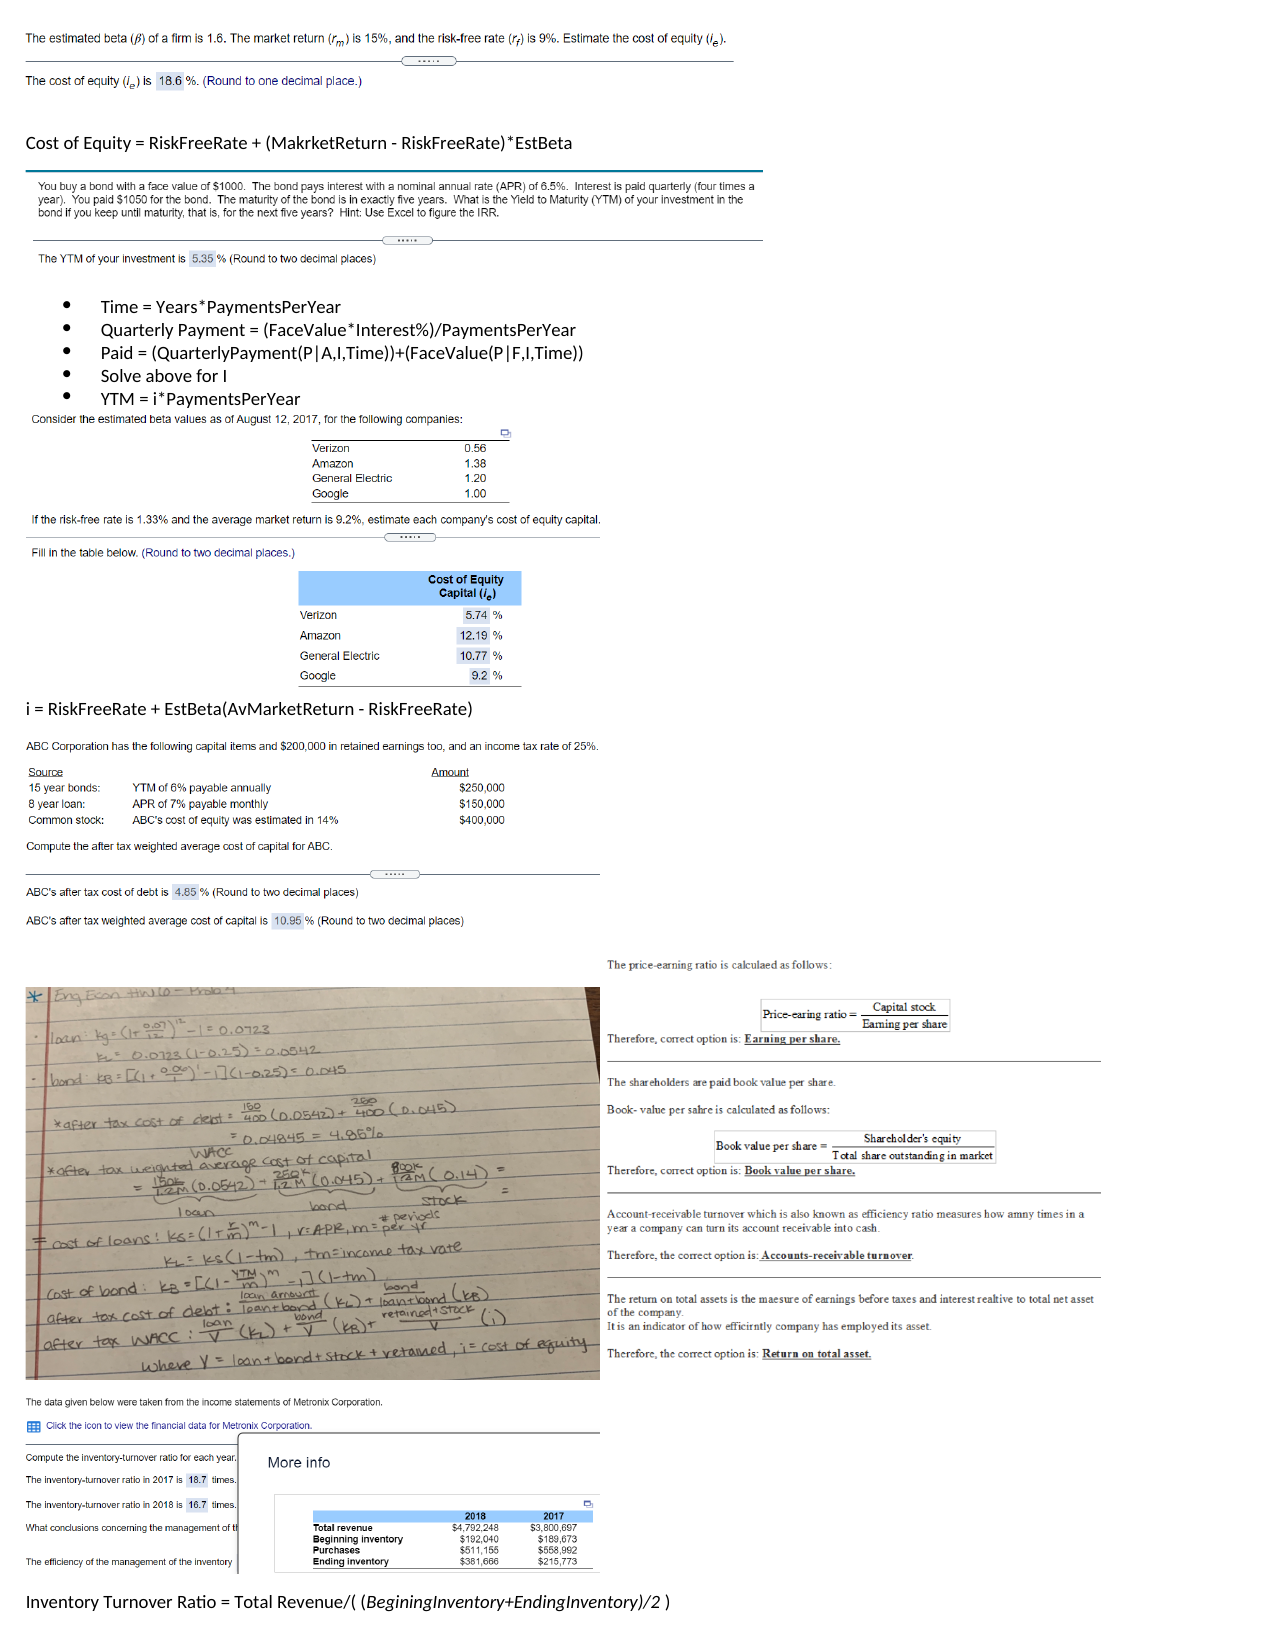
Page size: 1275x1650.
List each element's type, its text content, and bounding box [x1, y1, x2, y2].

picture [25, 173, 763, 279]
text Cost of Equity = RiskFreeRate + (MakrketReturn - RiskFreeRate)*EstBeta [26, 131, 1249, 154]
list Paid = (QuarterlyPayment(P|A,I,Time))+(FaceValue(P|F,I,Time)) [63, 342, 1249, 364]
list Time = Years*PaymentsPerYear [63, 296, 1249, 319]
picture [25, 947, 1101, 1380]
text i = RiskFreeRate + EstBeta(AvMarketReturn - RiskFreeRate) [26, 697, 1249, 720]
list YTM = i*PaymentsPerYear [63, 387, 1249, 410]
text Inventory Turnover Ratio = Total Revenue/( (BeginingInventory+EndingInventory)/2 ) [26, 1590, 1249, 1613]
list Solve above for I [63, 364, 1249, 387]
picture [25, 410, 600, 697]
list Quarterly Payment = (FaceValue*Interest%)/PaymentsPerYear [63, 319, 1249, 342]
picture [25, 736, 600, 931]
picture [25, 1396, 600, 1574]
picture [25, 25, 734, 115]
